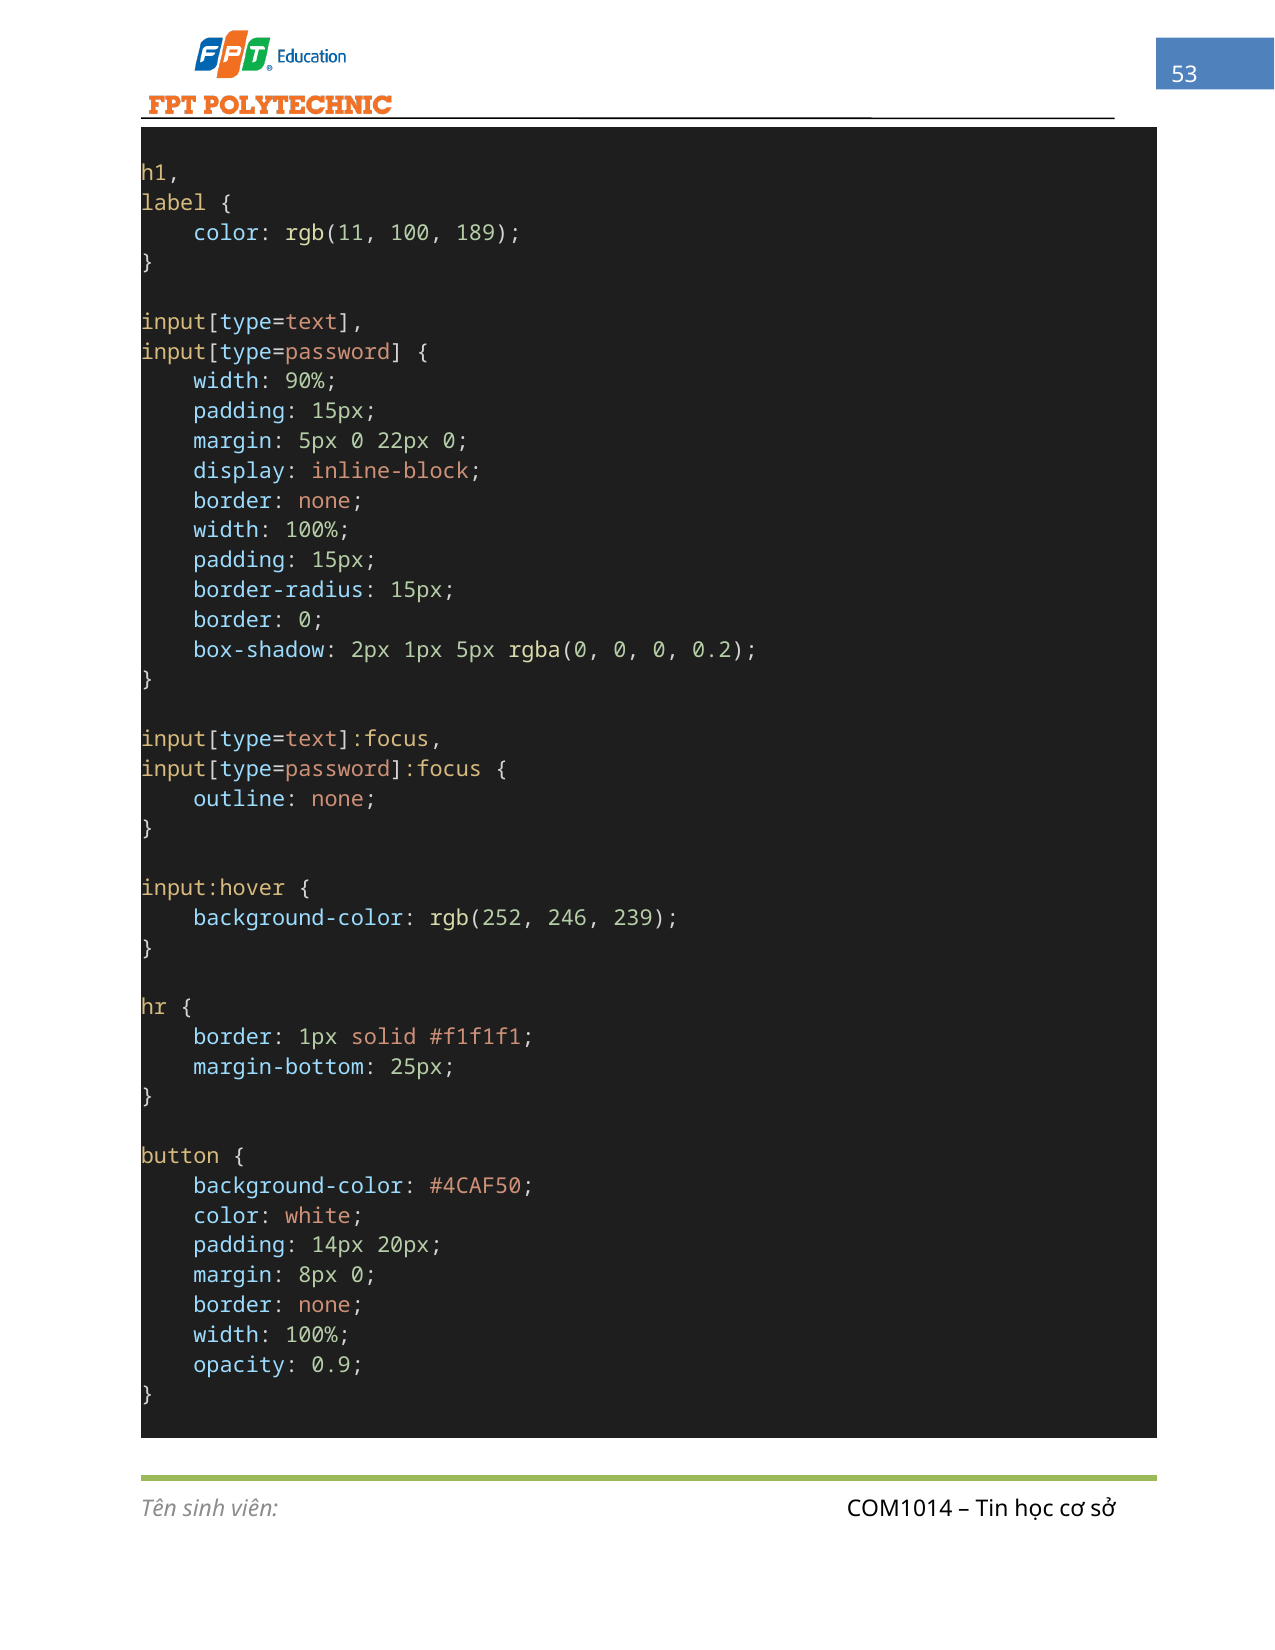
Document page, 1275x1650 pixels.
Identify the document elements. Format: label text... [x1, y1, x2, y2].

text box-shadow: 2px 1px 5px rgba(0, 0, 0, 0.2); [141, 633, 1157, 663]
text hr { [141, 991, 1157, 1021]
text width: 100%; [141, 1319, 1157, 1348]
text } [141, 931, 1157, 961]
text width: 100%; [141, 514, 1157, 544]
text } [141, 663, 1157, 693]
text border-radius: 15px; [141, 574, 1157, 604]
picture [141, 22, 400, 122]
text } [141, 1080, 1157, 1110]
text input[type=password] { [141, 336, 1157, 365]
text margin: 8px 0; [141, 1259, 1157, 1289]
text padding: 15px; [141, 544, 1157, 574]
text margin-bottom: 25px; [141, 1051, 1157, 1080]
text input[type=password]:focus { [141, 753, 1157, 782]
text } [141, 1378, 1157, 1408]
text padding: 14px 20px; [141, 1229, 1157, 1259]
text input:hover { [141, 872, 1157, 902]
text color: rgb(11, 100, 189); [141, 216, 1157, 246]
text width: 90%; [141, 365, 1157, 395]
text margin: 5px 0 22px 0; [141, 425, 1157, 455]
text } [141, 246, 1157, 276]
text opacity: 0.9; [141, 1348, 1157, 1378]
text } [141, 812, 1157, 842]
text background-color: #4CAF50; [141, 1170, 1157, 1199]
text h1, [141, 157, 1157, 187]
text border: 1px solid #f1f1f1; [141, 1021, 1157, 1051]
text border: 0; [141, 604, 1157, 633]
text button { [141, 1140, 1157, 1170]
text display: inline-block; [141, 455, 1157, 484]
text input[type=text]:focus, [141, 723, 1157, 753]
text padding: 15px; [141, 395, 1157, 425]
text border: none; [141, 1289, 1157, 1319]
text background-color: rgb(252, 246, 239); [141, 902, 1157, 931]
text outline: none; [141, 782, 1157, 812]
text color: white; [141, 1199, 1157, 1229]
text label { [141, 187, 1157, 216]
text border: none; [141, 484, 1157, 514]
text input[type=text], [141, 306, 1157, 336]
